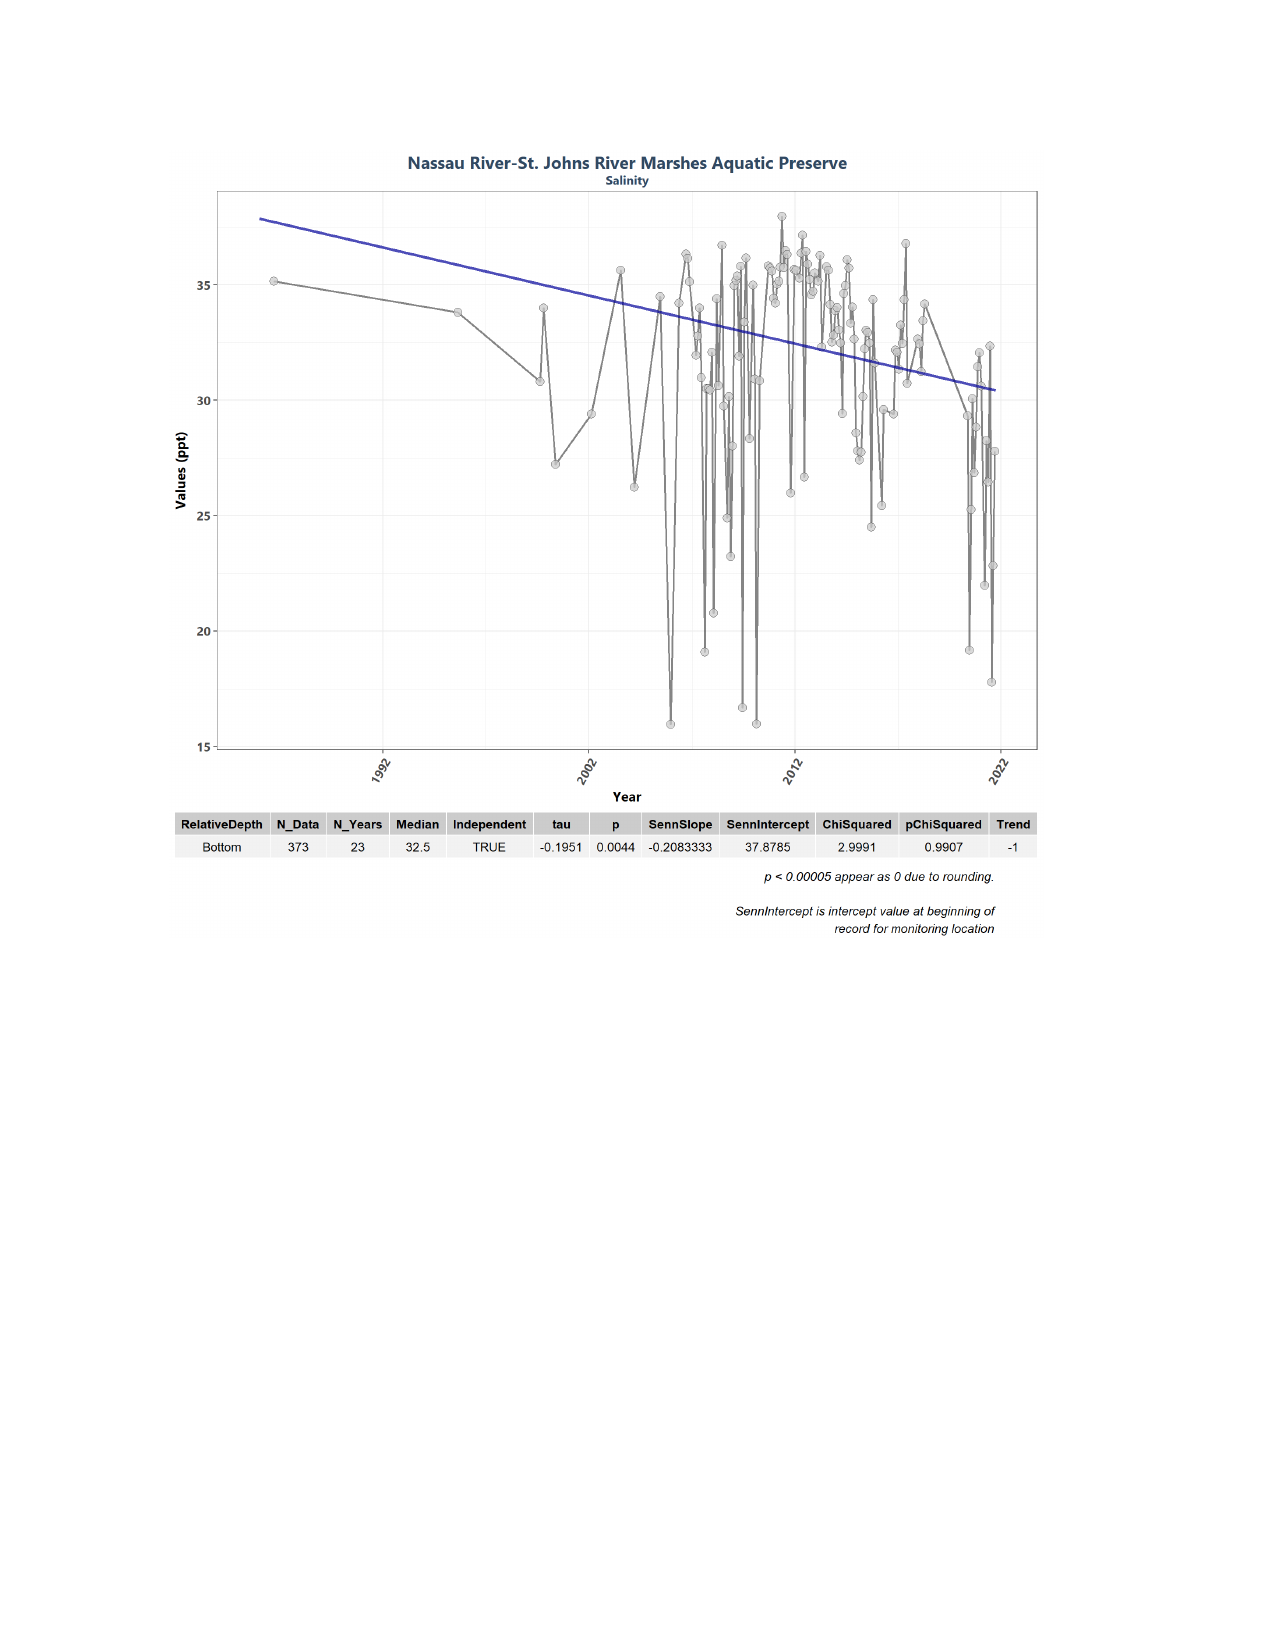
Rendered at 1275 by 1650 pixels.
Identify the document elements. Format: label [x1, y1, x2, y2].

picture [168, 150, 1044, 938]
